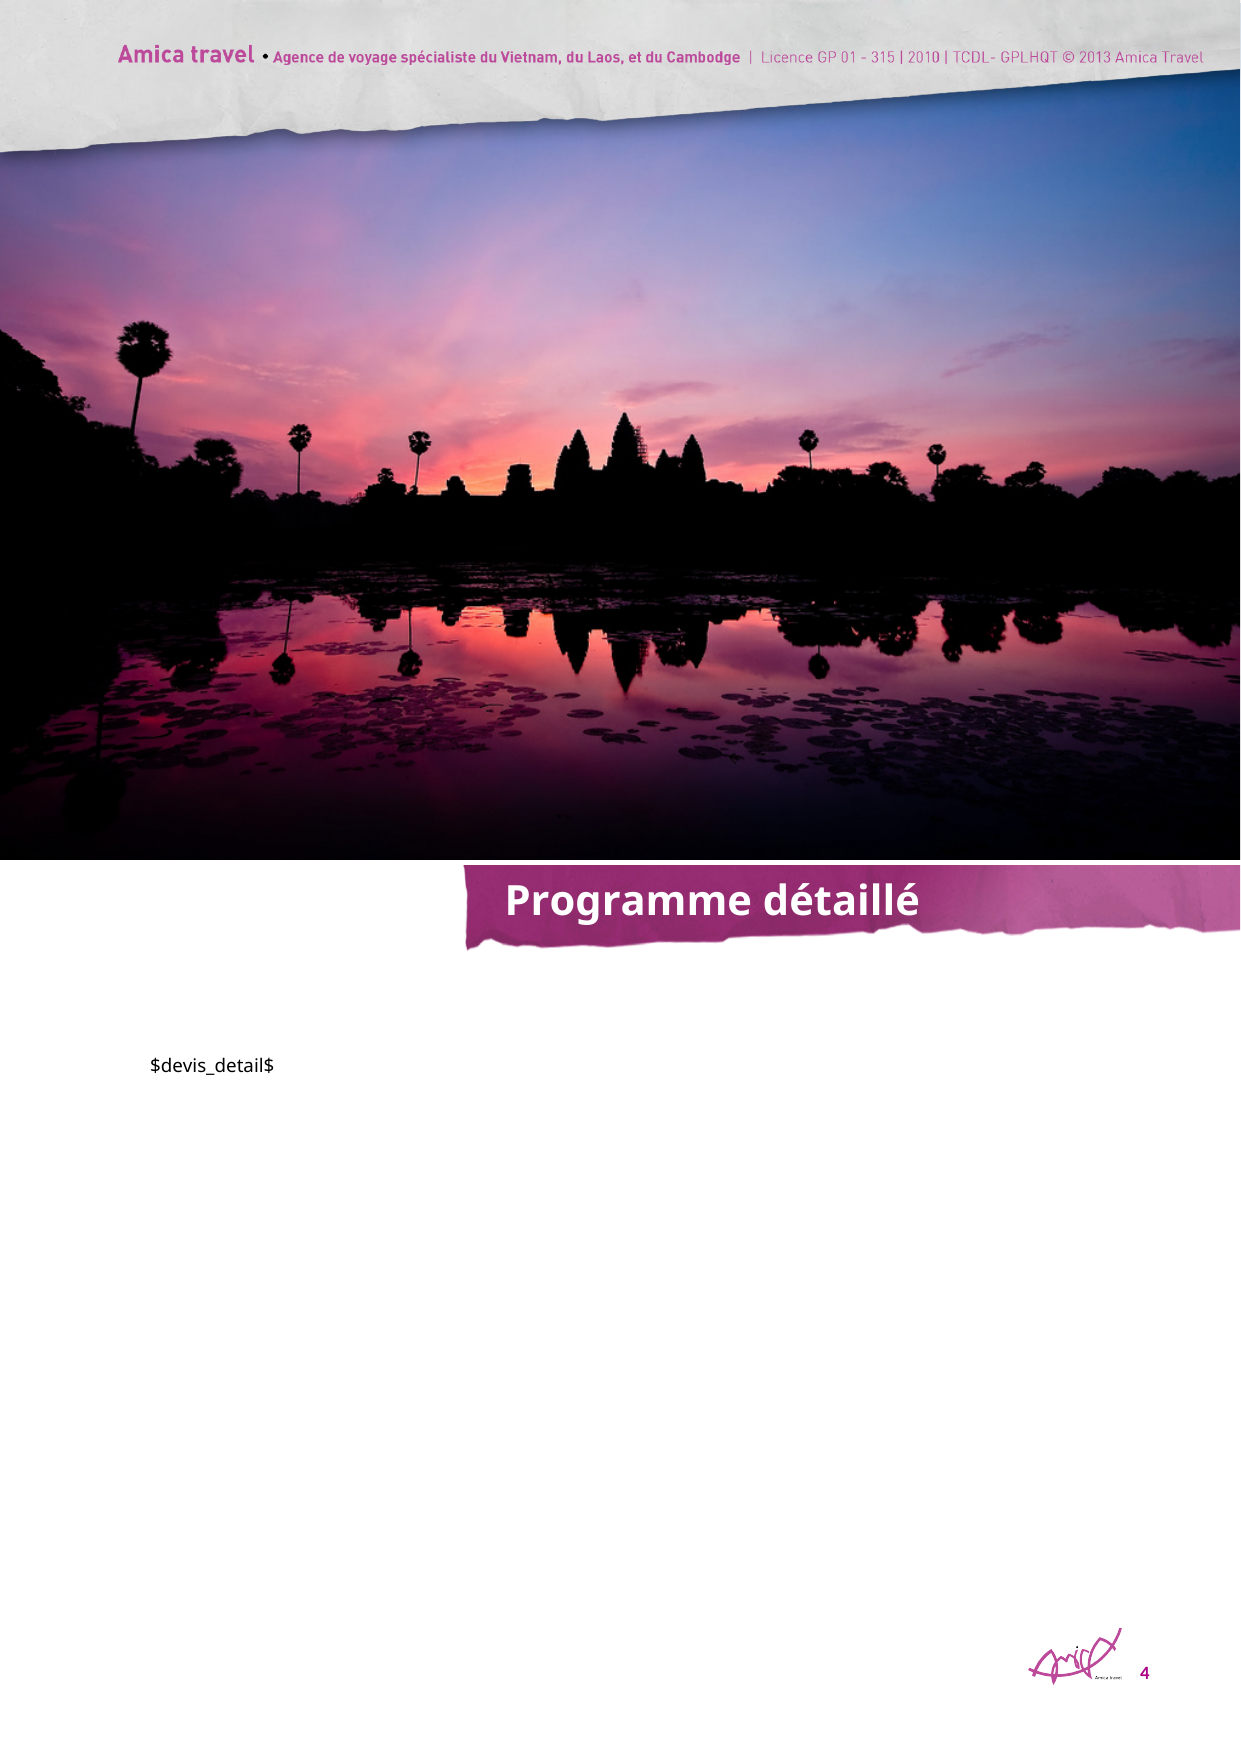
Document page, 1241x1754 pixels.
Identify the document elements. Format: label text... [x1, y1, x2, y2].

picture [1028, 1628, 1122, 1685]
picture [0, 0, 1241, 860]
text Programme détaillé [504, 871, 1090, 927]
text $devis_detail$ [150, 1052, 1090, 1078]
picture [440, 865, 1241, 974]
